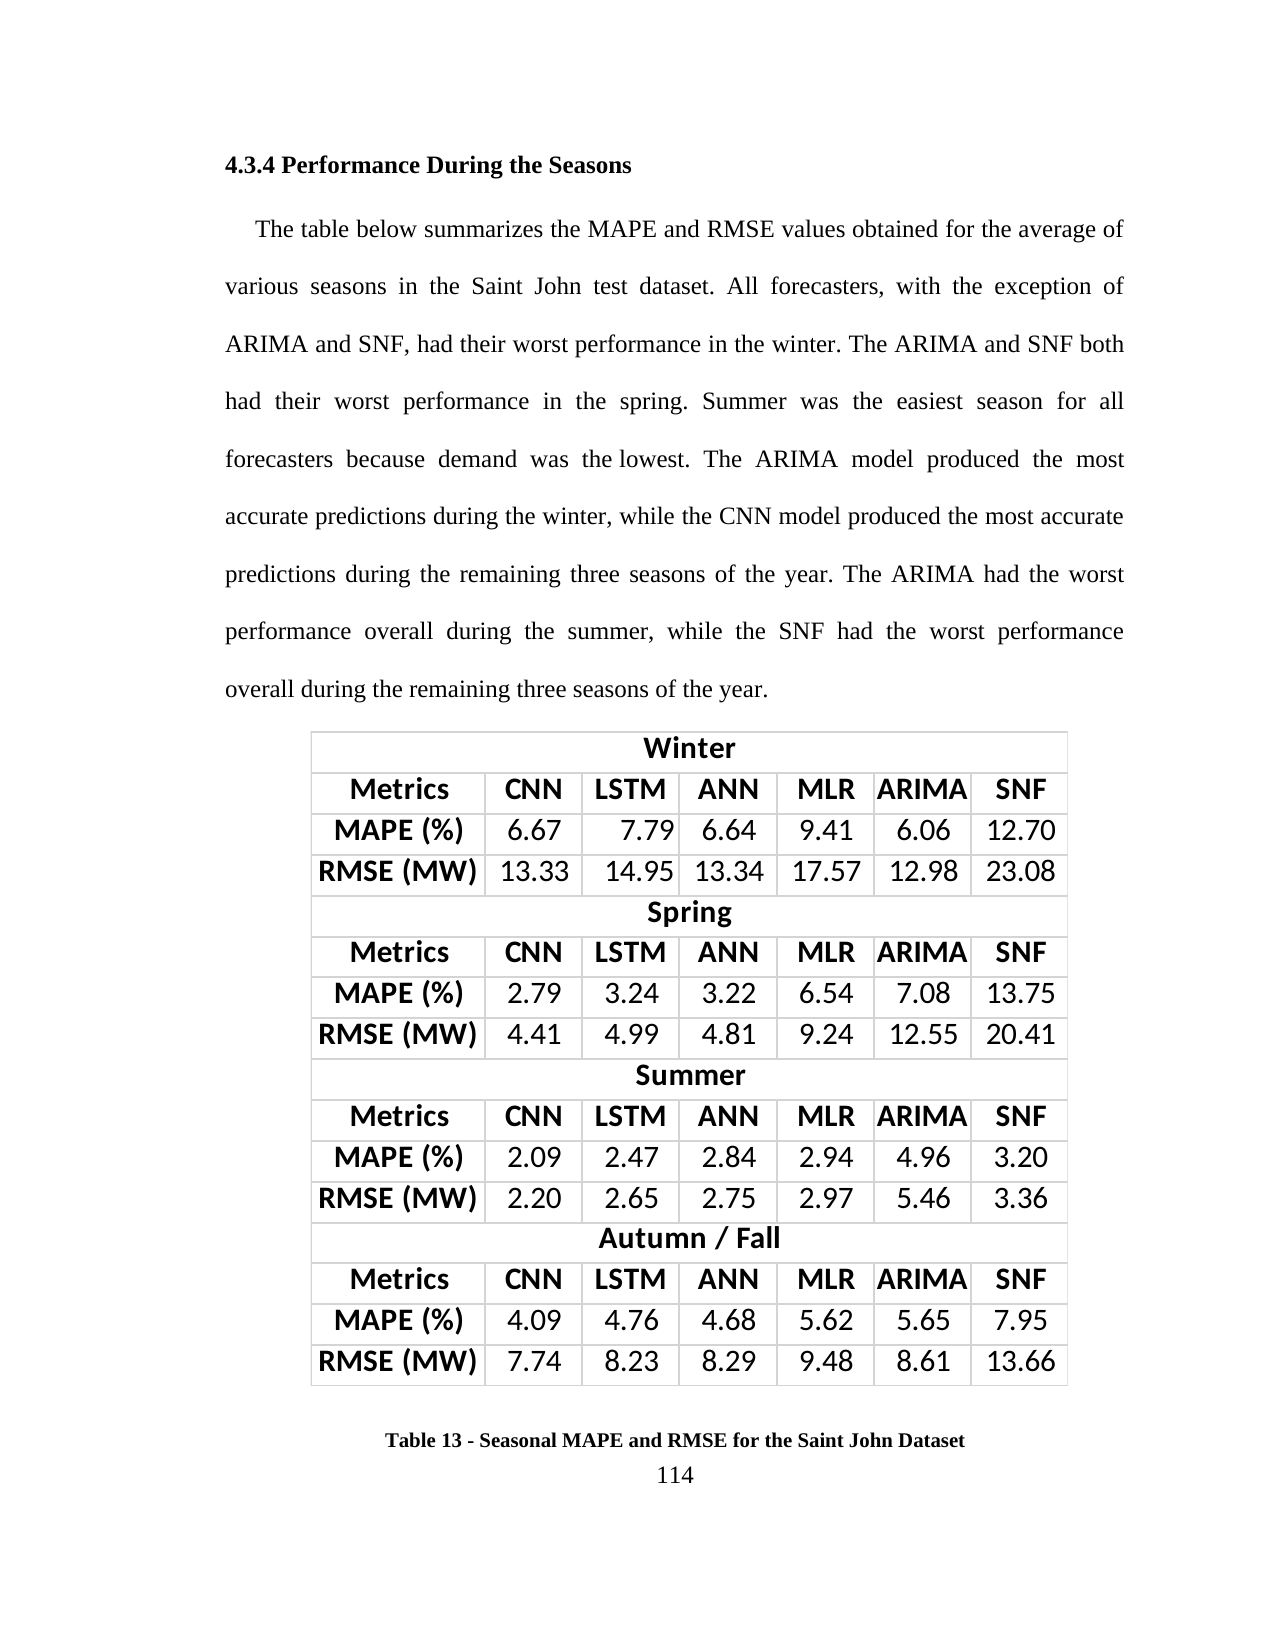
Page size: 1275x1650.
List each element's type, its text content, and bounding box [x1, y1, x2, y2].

subtitle 4.3.4 Performance During the Seasons [225, 150, 1125, 179]
text Table 13 - Seasonal MAPE and RMSE for the Saint John Dataset [225, 1428, 1125, 1452]
text The table below summarizes the MAPE and RMSE values obtained for the average of various seasons in the Saint John test dataset. All forecasters, with the exception of ARIMA and SNF, had their worst performance in the winter. The ARIMA and SNF both had their worst performance in the spring. Summer was the easiest season for all forecasters because demand was the lowest. The ARIMA model produced the most accurate predictions during the winter, while the CNN model produced the most accurate predictions during the remaining three seasons of the year. The ARIMA had the worst performance overall during the summer, while the SNF had the worst performance overall during the remaining three seasons of the year. [225, 214, 1125, 702]
